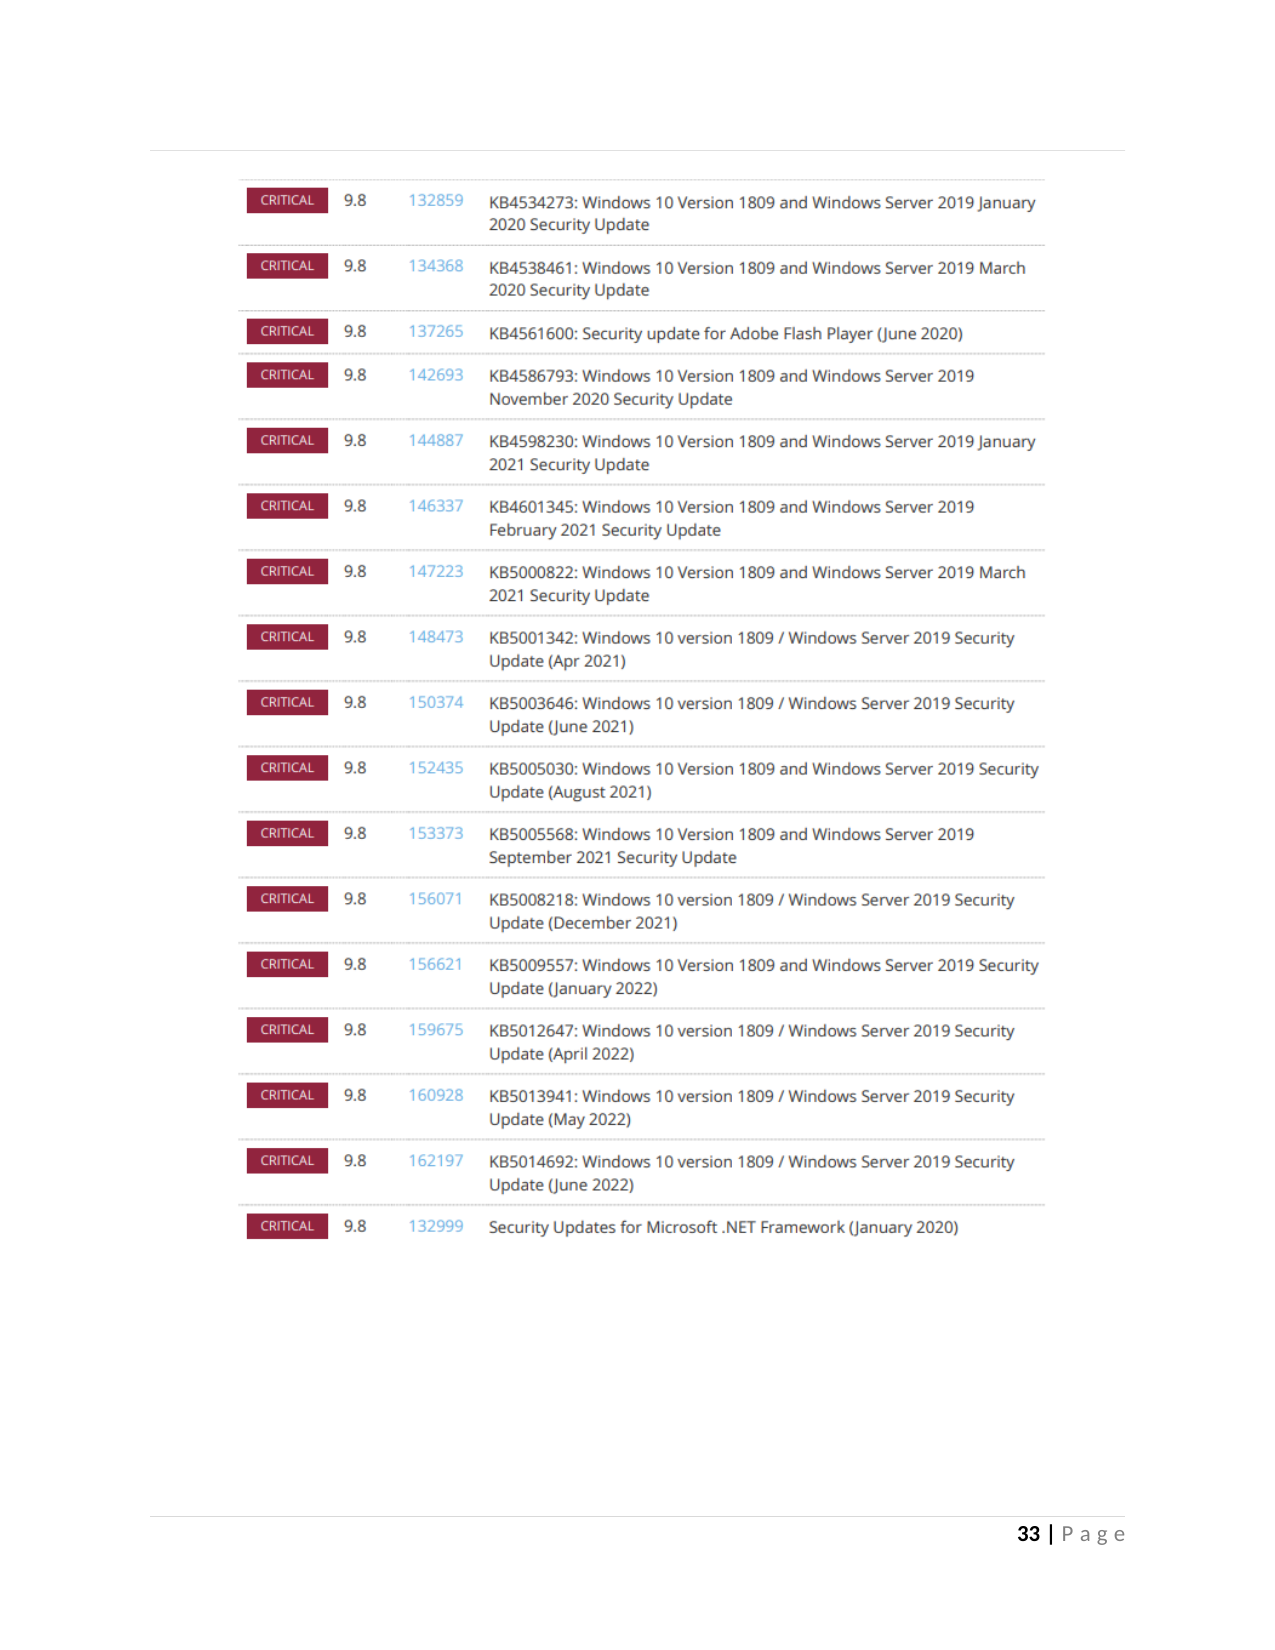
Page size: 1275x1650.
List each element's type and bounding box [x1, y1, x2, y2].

picture [150, 150, 1125, 1267]
